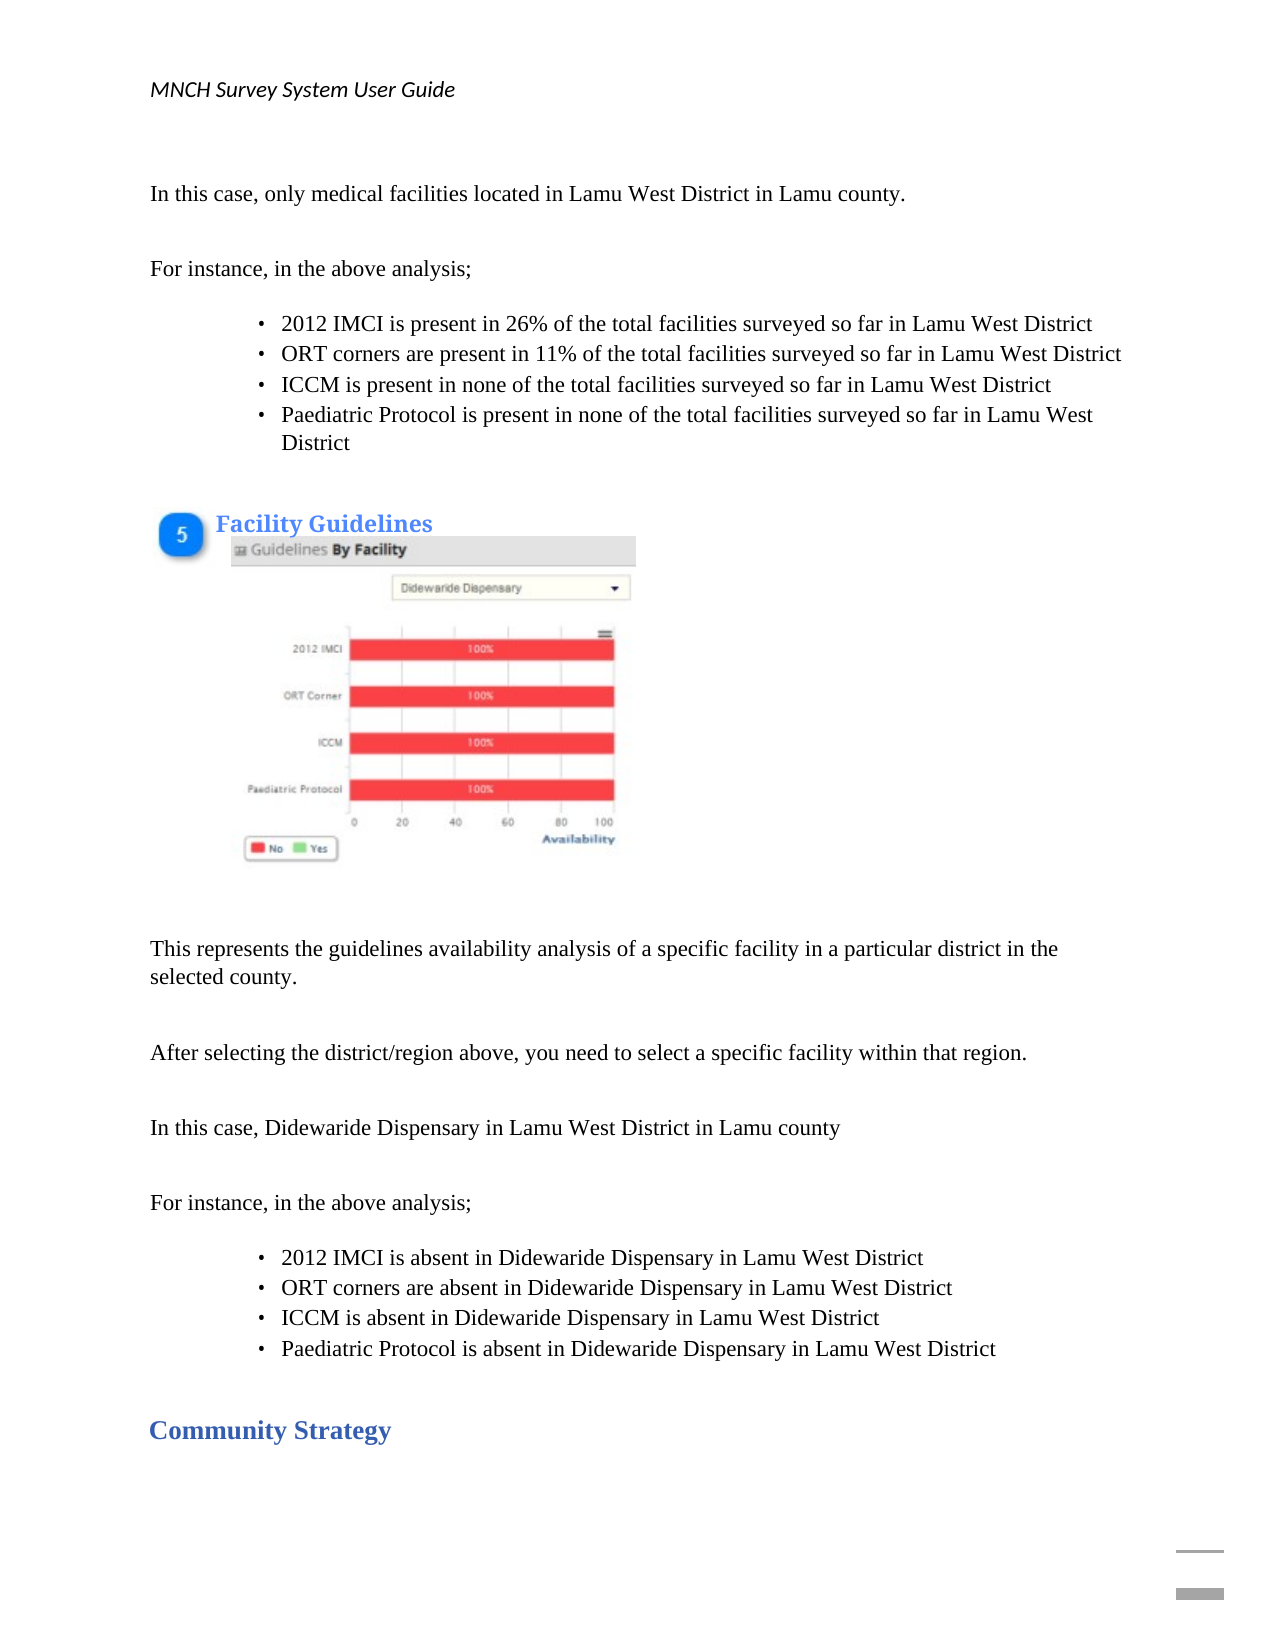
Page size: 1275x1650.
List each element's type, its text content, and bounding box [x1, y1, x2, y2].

list 2012 IMCI is absent in Didewaride Dispensary in Lamu West District [257, 1243, 1124, 1271]
text In this case, only medical facilities located in Lamu West District in Lamu county. [150, 180, 1125, 206]
list ICCM is absent in Didewaride Dispensary in Lamu West District [257, 1303, 1124, 1332]
list ICCM is present in none of the total facilities surveyed so far in Lamu West District [257, 370, 1124, 398]
picture [153, 507, 216, 569]
text For instance, in the above analysis; [150, 1189, 1125, 1215]
list ORT corners are absent in Didewaride Dispensary in Lamu West District [257, 1273, 1124, 1302]
text After selecting the district/region above, you need to select a specific facility within that region. [150, 1038, 1125, 1065]
text In this case, Didewaride Dispensary in Lamu West District in Lamu county [150, 1114, 1125, 1140]
subtitle Community Strategy [148, 1414, 1127, 1446]
picture [231, 536, 636, 893]
list 2012 IMCI is present in 26% of the total facilities surveyed so far in Lamu West District [257, 309, 1124, 338]
list Paediatric Protocol is absent in Didewaride Dispensary in Lamu West District [257, 1334, 1124, 1362]
list ORT corners are present in 11% of the total facilities surveyed so far in Lamu West District [257, 339, 1124, 368]
list Paediatric Protocol is present in none of the total facilities surveyed so far in Lamu West District [257, 400, 1124, 455]
text For instance, in the above analysis; [150, 255, 1125, 282]
text This represents the guidelines availability analysis of a specific facility in a particular district in the selected county. [150, 935, 1125, 990]
